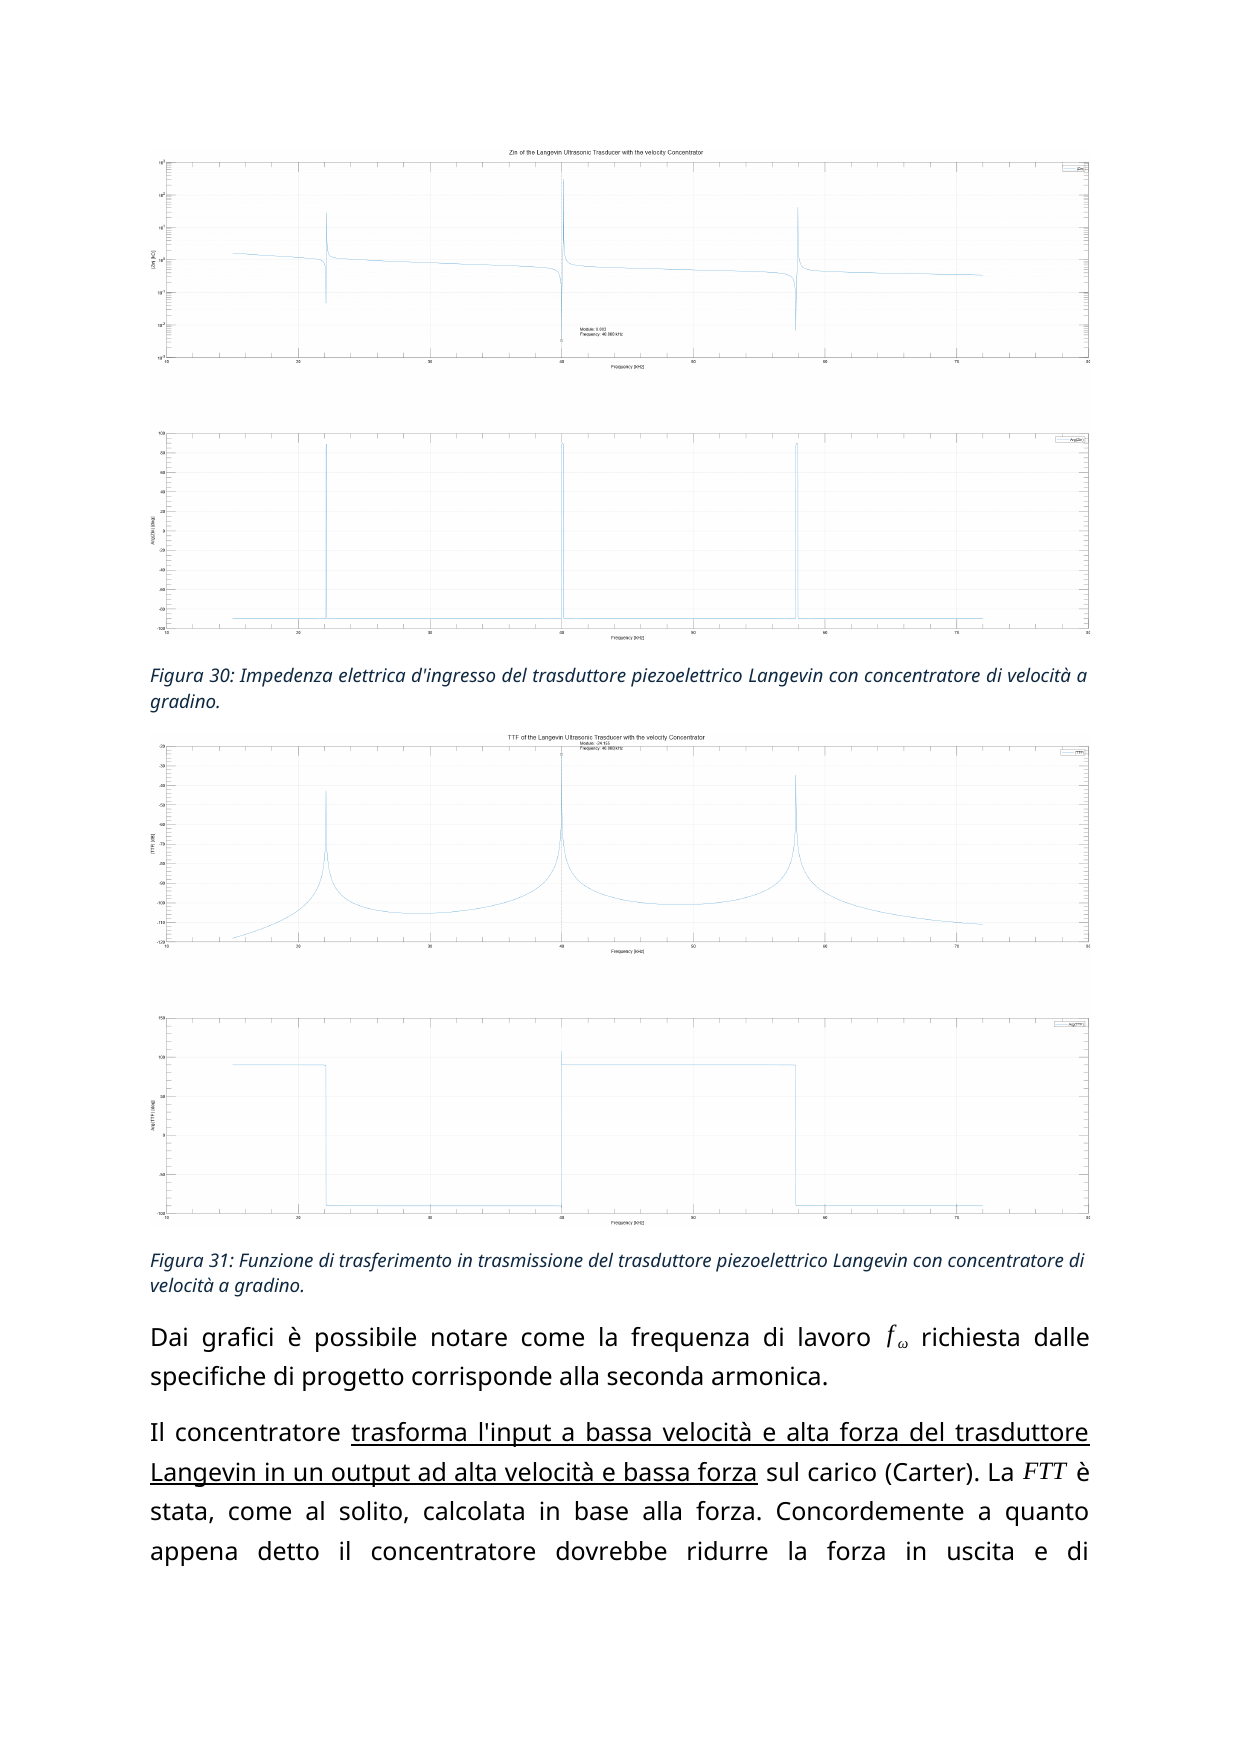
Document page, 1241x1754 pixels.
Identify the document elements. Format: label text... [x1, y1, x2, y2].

picture [150, 734, 1091, 1226]
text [150, 1415, 1090, 1567]
picture [150, 150, 1091, 641]
text Dai grafici è possibile notare come la frequenza di lavoro richiesta dalle specifiche di progetto corrisponde alla seconda armonica. [150, 1319, 1090, 1393]
